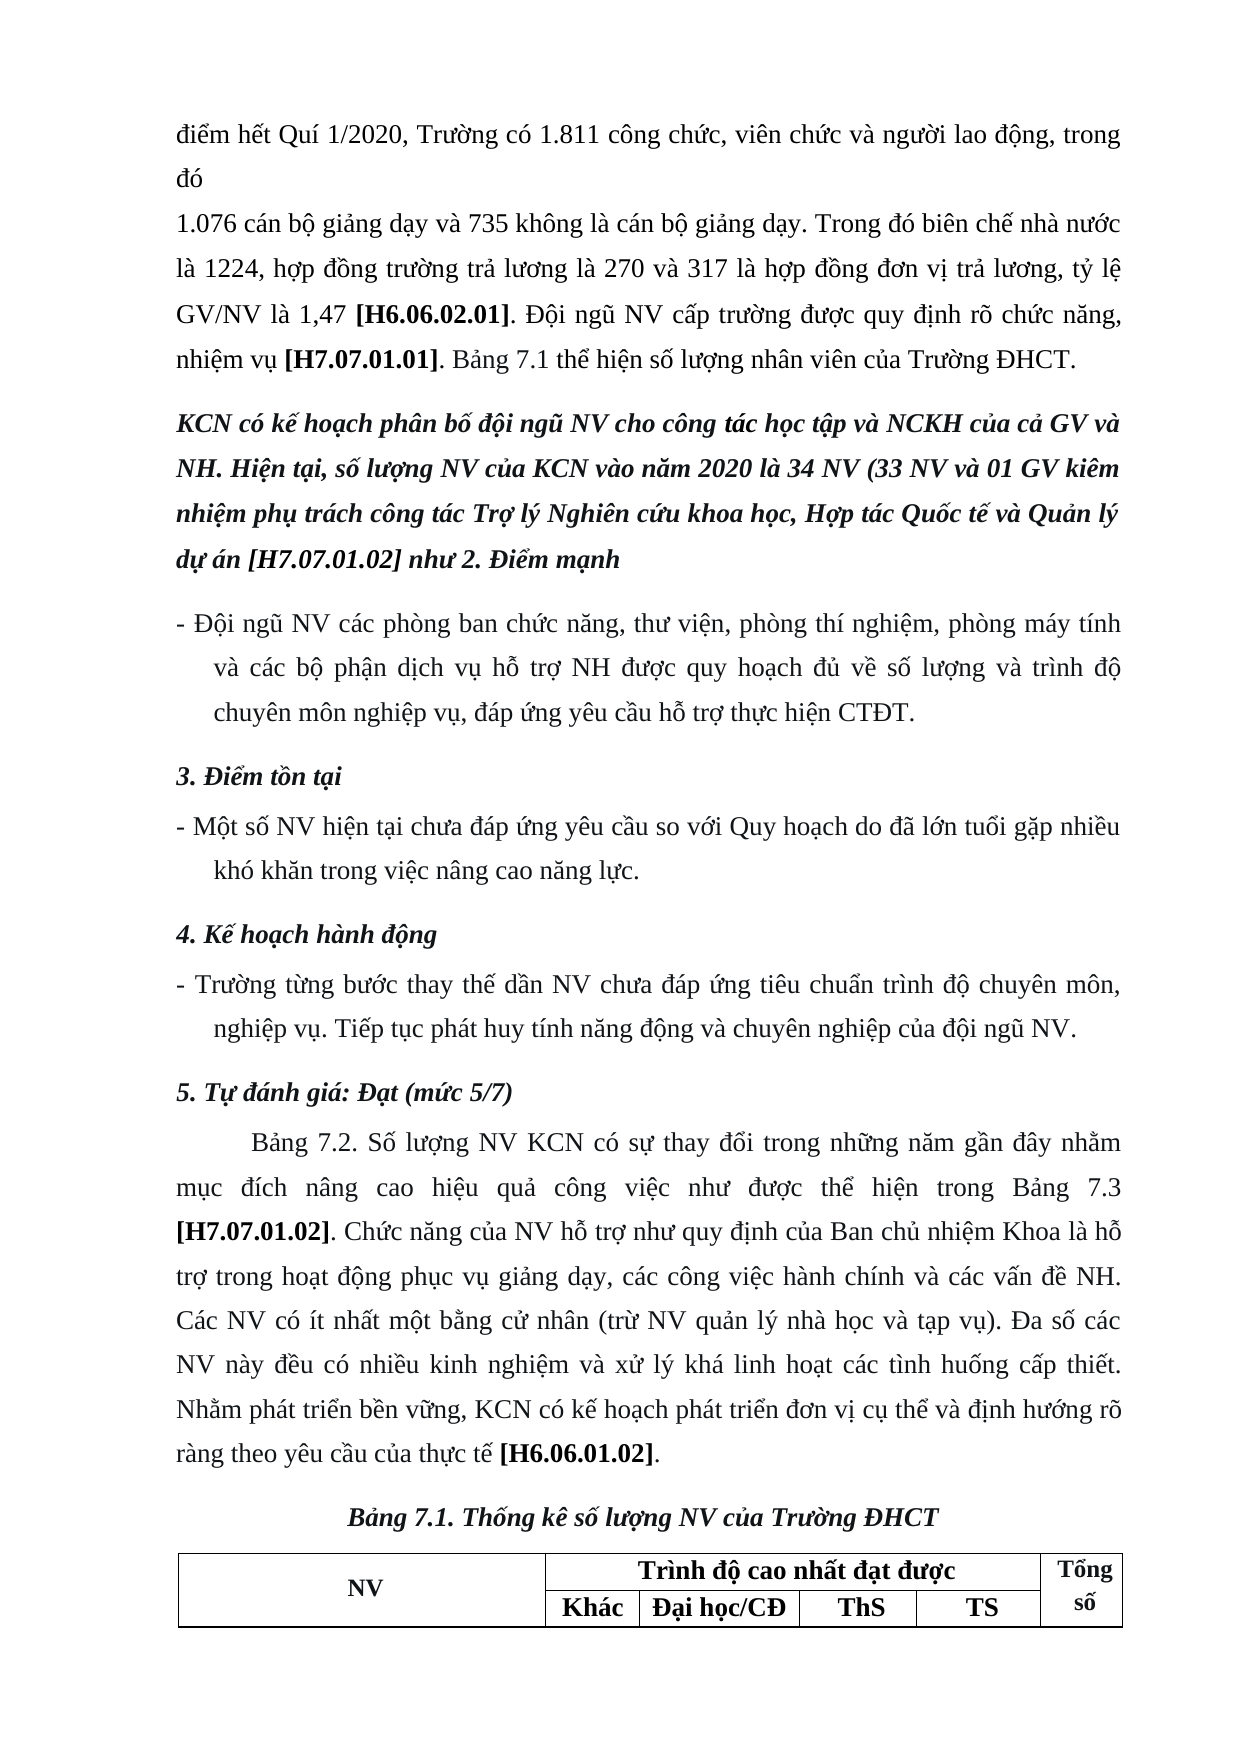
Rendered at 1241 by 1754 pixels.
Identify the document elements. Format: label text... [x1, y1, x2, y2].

table_header Tổng số [1041, 1554, 1122, 1626]
text 3. Điểm tồn tại [176, 760, 1123, 791]
text - Một số NV hiện tại chưa đáp ứng yêu cầu so với Quy hoạch do đã lớn tuổi gặp nhiều khó khăn trong việc nâng cao năng lực. [176, 810, 1123, 885]
text Bảng 7.2. Số lượng NV KCN có sự thay đổi trong những năm gần đây nhằm mục đích nâng cao hiệu quả công việc như được thể hiện trong Bảng 7.3 [H7.07.01.02]. Chức năng của NV hỗ trợ như quy định của Ban chủ nhiệm Khoa là hỗ trợ trong hoạt động phục vụ giảng dạy, các công việc hành chính và các vấn đề NH. Các NV có ít nhất một bằng cử nhân (trừ NV quản lý nhà học và tạp vụ). Đa số các NV này đều có nhiều kinh nghiệm và xử lý khá linh hoạt các tình huống cấp thiết. Nhằm phát triển bền vững, KCN có kế hoạch phát triển đơn vị cụ thể và định hướng rõ ràng theo yêu cầu của thực tế [H6.06.01.02]. [176, 1126, 1123, 1469]
text 5. Tự đánh giá: Đạt (mức 5/7) [176, 1076, 1123, 1107]
table_cell Khác [546, 1591, 639, 1626]
table_header Trình độ cao nhất đạt được [546, 1554, 1040, 1590]
table_cell ThS [800, 1591, 916, 1626]
table_header NV [179, 1554, 545, 1626]
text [176, 118, 1123, 194]
table_cell Đại học/CĐ [640, 1591, 799, 1626]
text - Đội ngũ NV các phòng ban chức năng, thư viện, phòng thí nghiệm, phòng máy tính và các bộ phận dịch vụ hỗ trợ NH được quy hoạch đủ về số lượng và trình độ chuyên môn nghiệp vụ, đáp ứng yêu cầu hỗ trợ thực hiện CTĐT. [176, 607, 1123, 727]
text 4. Kế hoạch hành động [176, 918, 1123, 949]
text - Trường từng bước thay thế dần NV chưa đáp ứng tiêu chuẩn trình độ chuyên môn, nghiệp vụ. Tiếp tục phát huy tính năng động và chuyên nghiệp của đội ngũ NV. [176, 968, 1123, 1043]
subtitle Bảng 7.1. Thống kê số lượng NV của Trường ĐHCT [163, 1501, 1123, 1533]
table_cell TS [917, 1591, 1040, 1626]
text KCN có kế hoạch phân bố đội ngũ NV cho công tác học tập và NCKH của cả GV và NH. Hiện tại, số lượng NV của KCN vào năm 2020 là 34 NV (33 NV và 01 GV kiêm nhiệm phụ trách công tác Trợ lý Nghiên cứu khoa học, Hợp tác Quốc tế và Quản lý dự án [H7.07.01.02] như 2. Điểm mạnh [176, 407, 1123, 574]
text 1.076 cán bộ giảng dạy và 735 không là cán bộ giảng dạy. Trong đó biên chế nhà nước là 1224, hợp đồng trường trả lương là 270 và 317 là hợp đồng đơn vị trả lương, tỷ lệ GV/NV là 1,47 [H6.06.02.01]. Đội ngũ NV cấp trường được quy định rõ chức năng, nhiệm vụ [H7.07.01.01]. Bảng 7.1 thể hiện số lượng nhân viên của Trường ĐHCT. [176, 207, 1123, 374]
